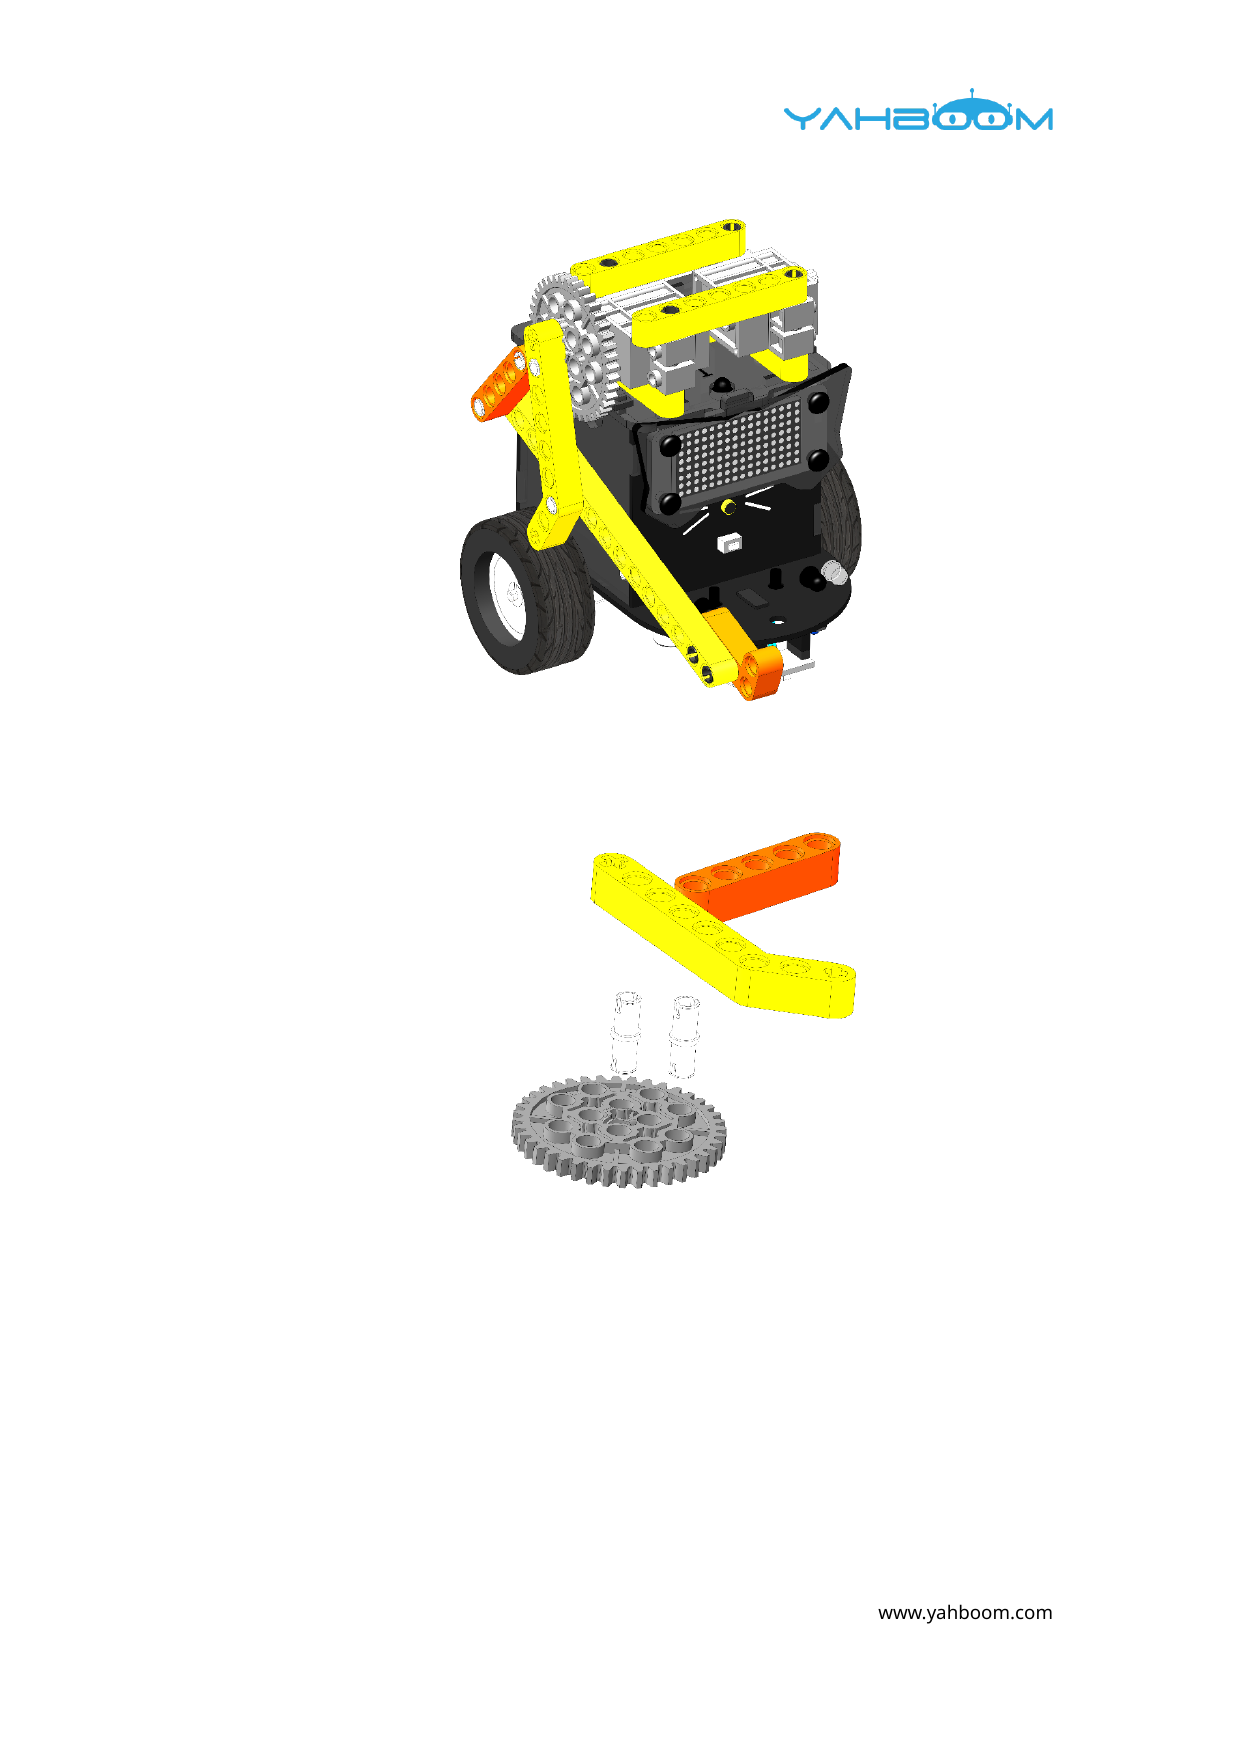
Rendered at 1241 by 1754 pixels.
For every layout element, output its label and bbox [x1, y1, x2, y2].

picture [187, 159, 1053, 720]
picture [784, 88, 1053, 130]
picture [187, 744, 1053, 1305]
